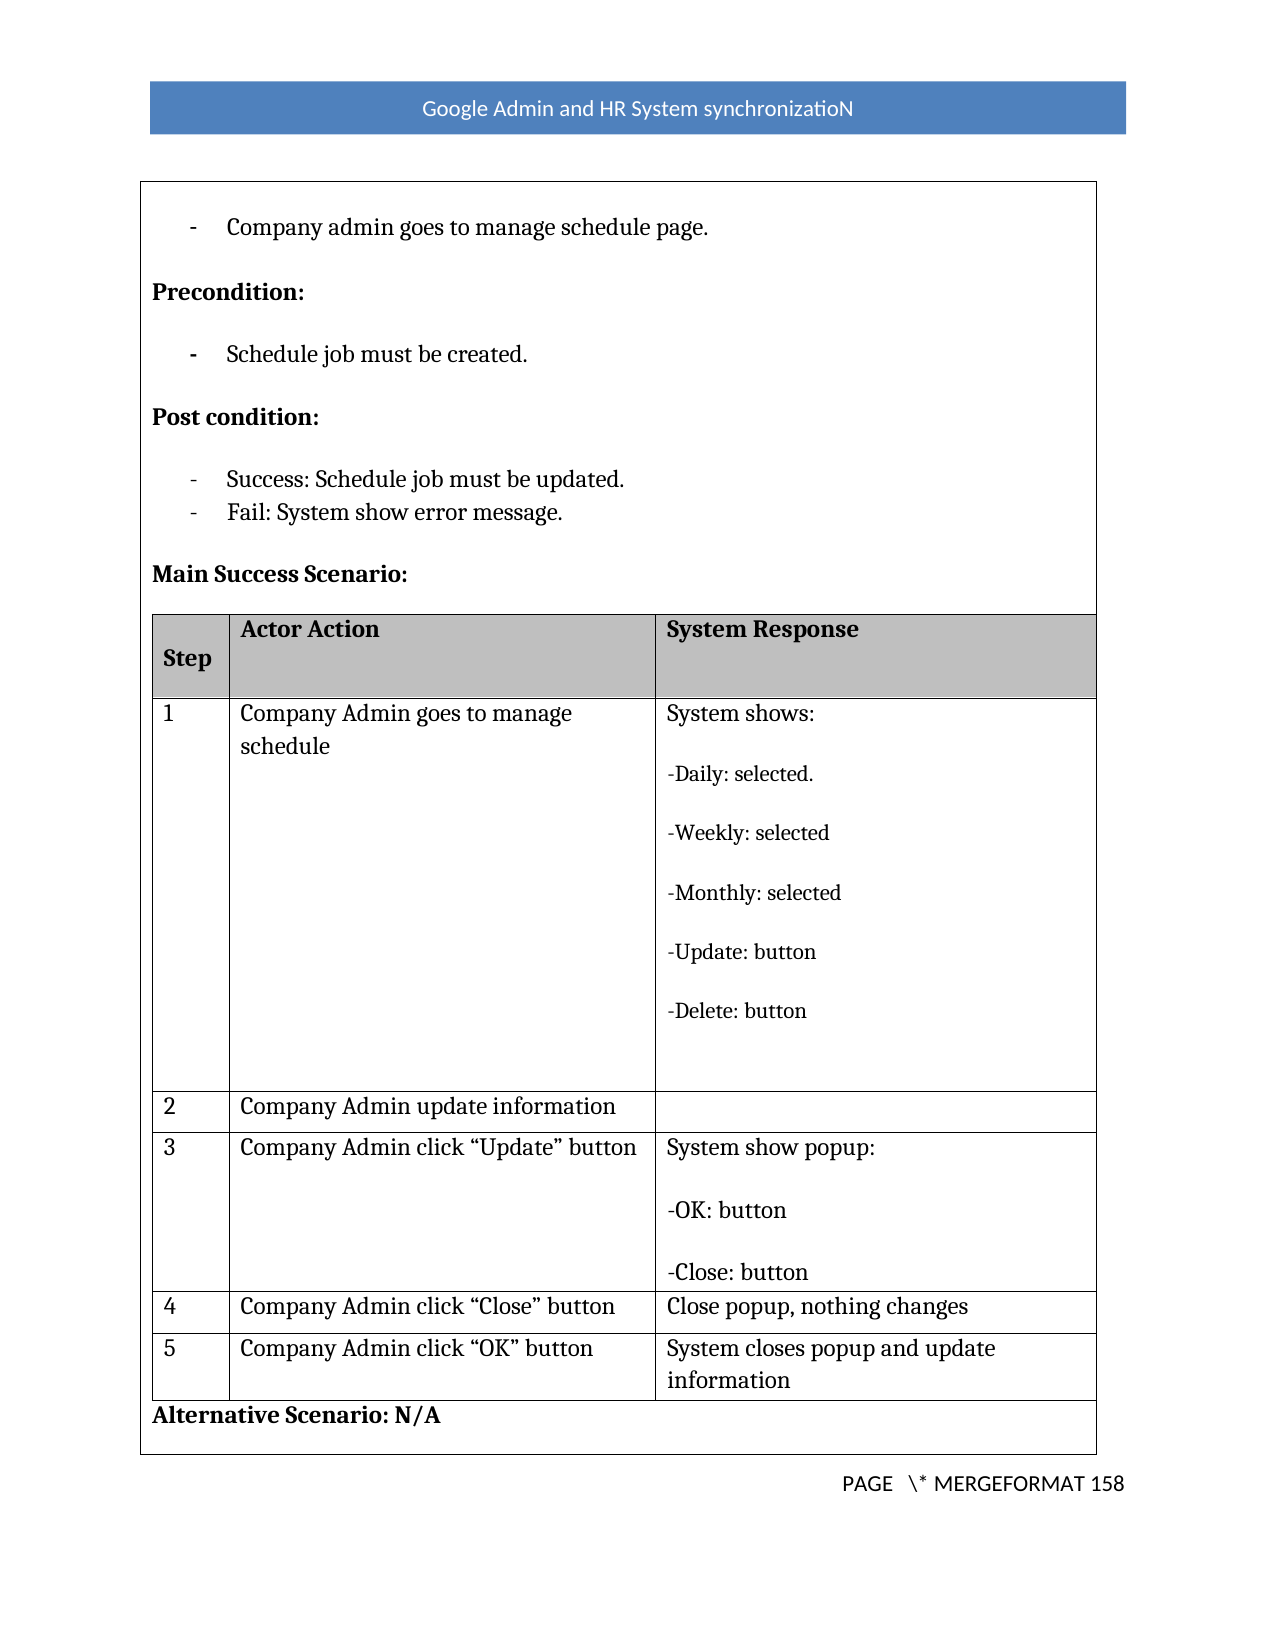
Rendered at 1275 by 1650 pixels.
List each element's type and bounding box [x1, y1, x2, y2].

table_cell [141, 182, 1096, 1454]
